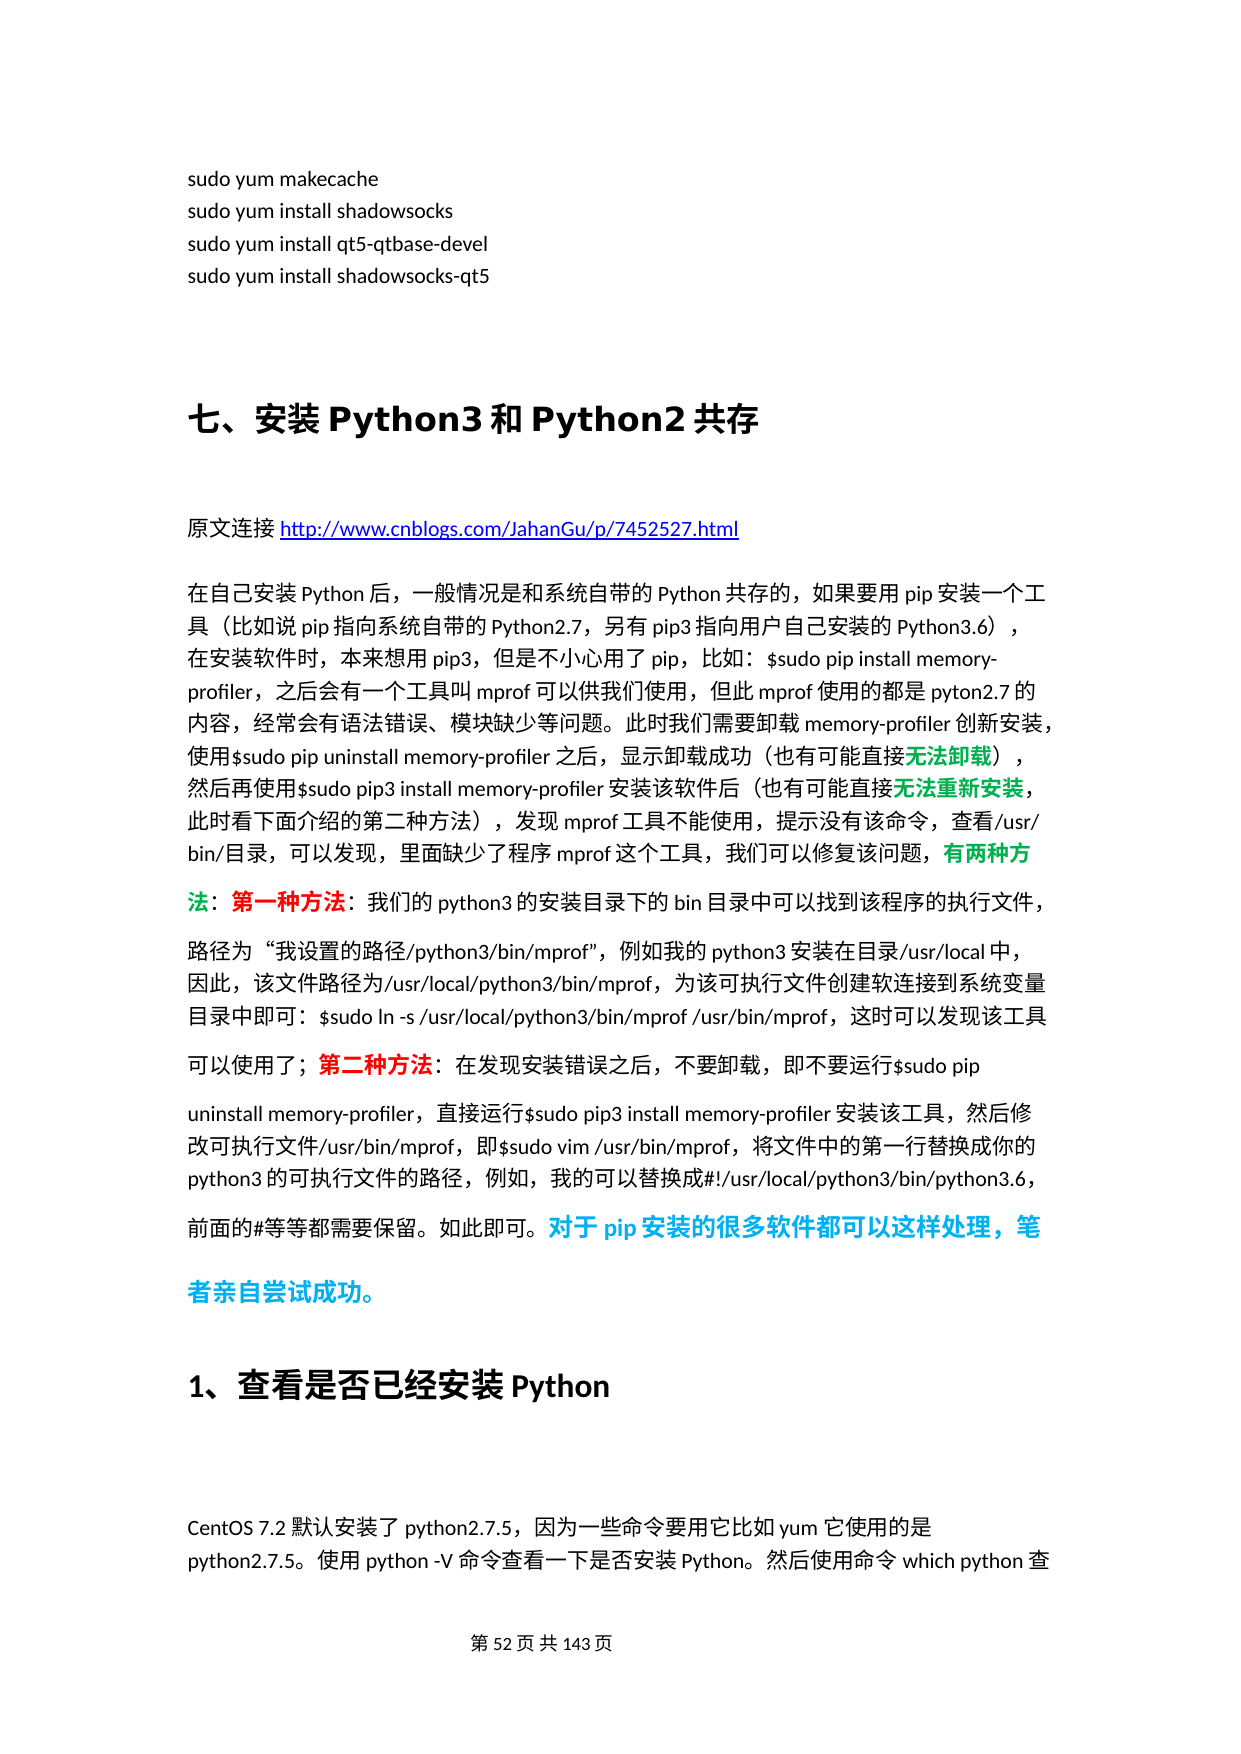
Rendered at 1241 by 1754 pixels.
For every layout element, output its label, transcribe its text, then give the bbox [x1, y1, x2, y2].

text 原文连接 http://www.cnblogs.com/JahanGu/p/7452527.html [187, 511, 1053, 543]
subtitle 1、查看是否已经安装Python [187, 1350, 1053, 1415]
text 在自己安装Python后，一般情况是和系统自带的Python共存的，如果要用pip安装一个工具（比如说pip指向系统自带的Python2.7，另有pip3指向用户自己安装的Python3.6），在安装软件时，本来想用pip3，但是不小心用了pip，比如：$sudo pip install memory-profiler，之后会有一个工具叫mprof可以供我们使用，但此mprof使用的都是pyton2.7的内容，经常会有语法错误、模块缺少等问题。此时我们需要卸载memory-profiler创新安装，使用$sudo pip uninstall memory-profiler之后，显示卸载成功（也有可能直接无法卸载），然后再使用$sudo pip3 install memory-profiler安装该软件后（也有可能直接无法重新安装，此时看下面介绍的第二种方法），发现mprof工具不能使用，提示没有该命令，查看/usr/bin/目录，可以发现，里面缺少了程序mprof这个工具，我们可以修复该问题，有两种方法：第一种方法：我们的python3的安装目录下的bin目录中可以找到该程序的执行文件，路径为“我设置的路径/python3/bin/mprof”，例如我的python3安装在目录/usr/local中，因此，该文件路径为/usr/local/python3/bin/mprof，为该可执行文件创建软连接到系统变量目录中即可：$sudo ln -s /usr/local/python3/bin/mprof /usr/bin/mprof，这时可以发现该工具可以使用了；第二种方法：在发现安装错误之后，不要卸载，即不要运行$sudo pip uninstall memory-profiler，直接运行$sudo pip3 install memory-profiler安装该工具，然后修改可执行文件/usr/bin/mprof，即$sudo vim /usr/bin/mprof，将文件中的第一行替换成你的python3的可执行文件的路径，例如，我的可以替换成#!/usr/local/python3/bin/python3.6，前面的#等等都需要保留。如此即可。对于pip安装的很多软件都可以这样处理，笔者亲自尝试成功。 [187, 576, 1053, 1323]
subtitle 七、安装Python3和Python2共存 [187, 384, 1053, 449]
text sudo yum install qt5-qtbase-devel [187, 227, 1053, 259]
text sudo yum install shadowsocks-qt5 [187, 259, 1053, 292]
text sudo yum makecache [187, 162, 1053, 194]
text sudo yum install shadowsocks [187, 194, 1053, 227]
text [187, 1510, 1053, 1575]
